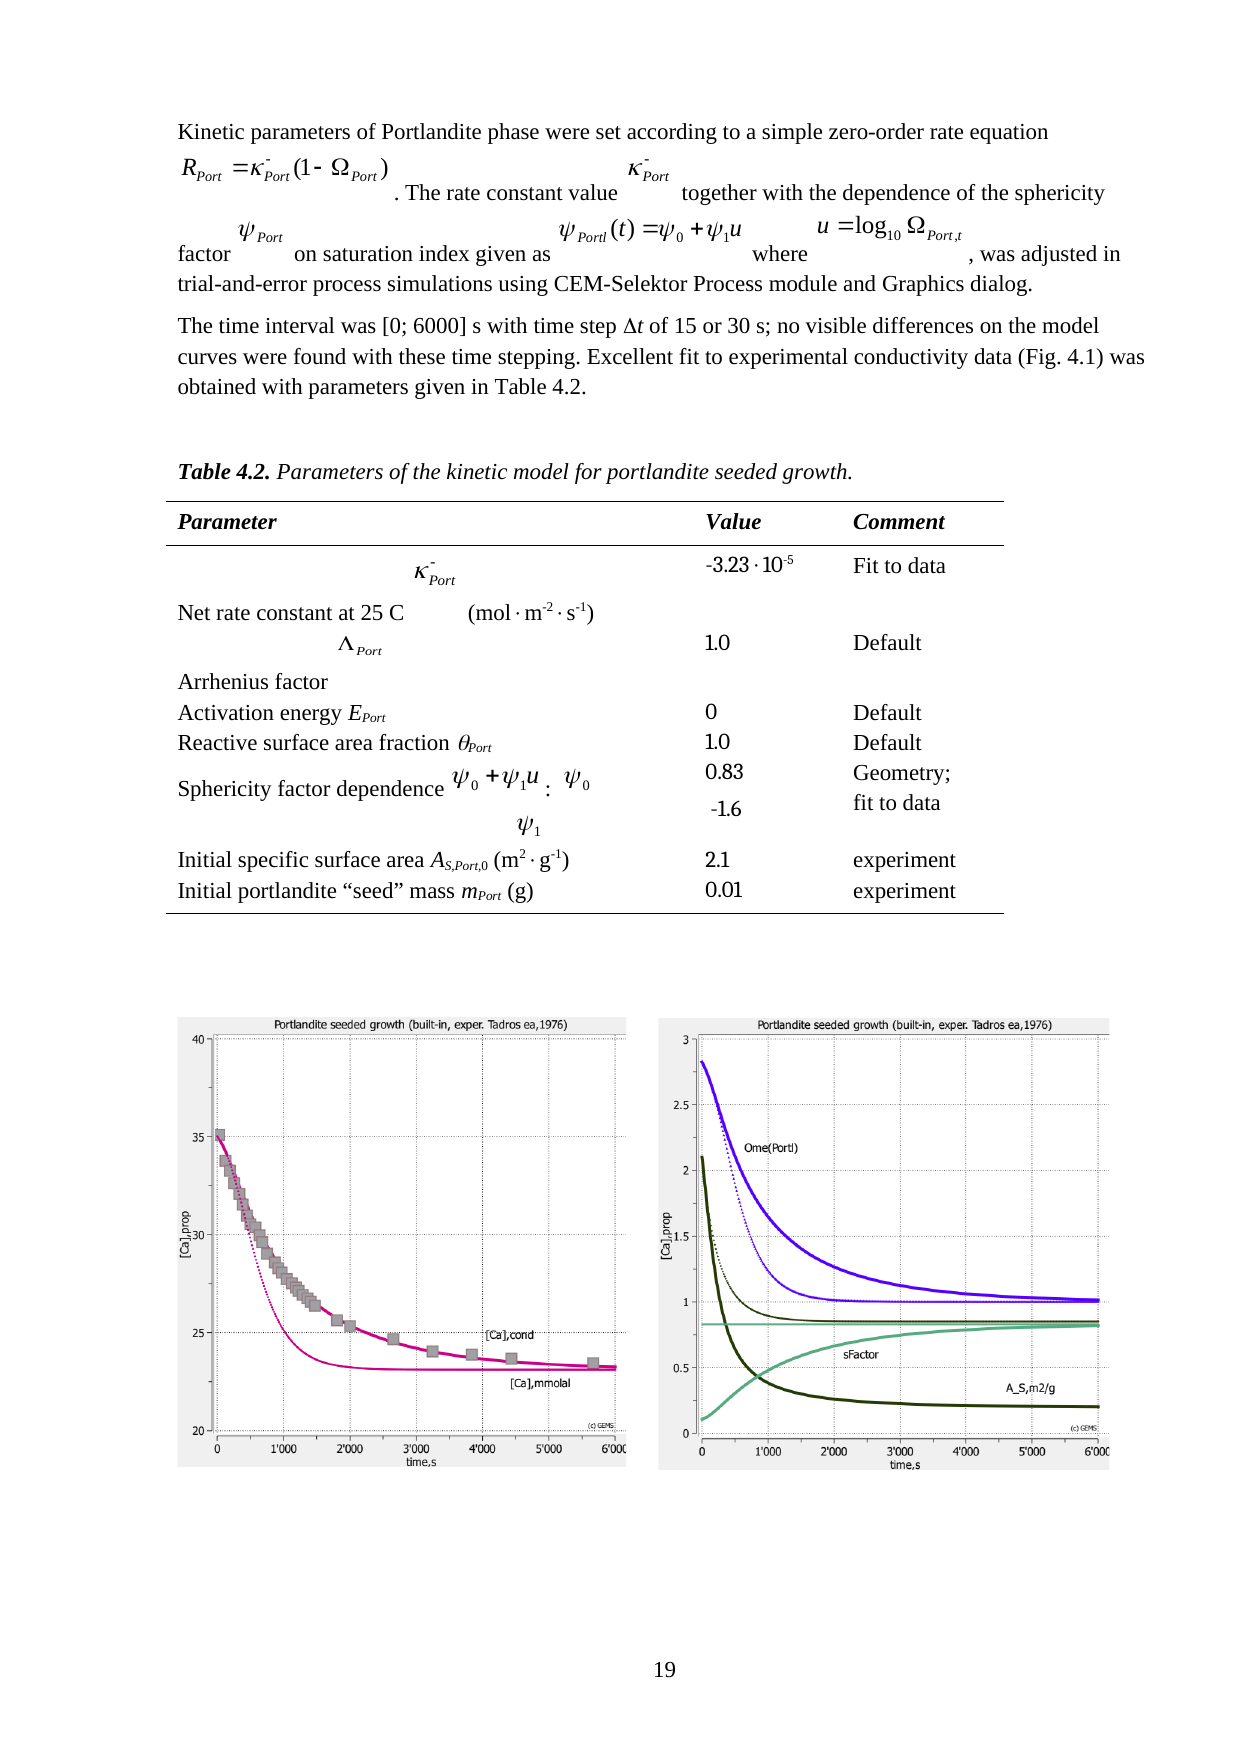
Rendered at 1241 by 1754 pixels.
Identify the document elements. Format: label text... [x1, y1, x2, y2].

table_cell 1.0 [694, 729, 842, 759]
table_cell experiment [842, 877, 1004, 913]
table_cell Activation energy EPort [166, 699, 694, 729]
table_cell Geometry; fit to data [842, 759, 1004, 847]
table_cell Default [842, 630, 1004, 699]
text Kinetic parameters of Portlandite phase were set according to a simple zero-order rate equation . The rate constant value together with the dependence of the sphericity factor on saturation index given as where , was adjusted in trial-and-error process simulations using CEM-Selektor Process module and Graphics dialog. [177, 118, 1152, 296]
table_cell experiment [842, 847, 1004, 877]
table_cell Reactive surface area fraction Port [166, 729, 694, 759]
table_cell Initial portlandite “seed” mass mPort (g) [166, 877, 694, 913]
table_cell Net rate constant at 25 C (molm-2s-1) [166, 546, 694, 629]
table_cell Sphericity factor dependence : [166, 759, 694, 847]
table_header Comment [842, 502, 1004, 545]
table_cell 0.83 -1.6 [694, 759, 842, 847]
table_cell Initial specific surface area AS,Port,0 (m2g-1) [166, 847, 694, 877]
table_cell -3.2310-5 [694, 546, 842, 629]
table_cell Fit to data [842, 546, 1004, 629]
table_cell 1.0 [694, 630, 842, 699]
table_cell Arrhenius factor [166, 630, 694, 699]
table_cell 0.01 [694, 877, 842, 913]
text Table 4.2. Parameters of the kinetic model for portlandite seeded growth. [177, 458, 1152, 485]
table_cell 0 [694, 699, 842, 729]
table_cell Default [842, 729, 1004, 759]
table_cell Default [842, 699, 1004, 729]
text The time interval was [0; 6000] s with time step t of 15 or 30 s; no visible differences on the model curves were found with these time stepping. Excellent fit to experimental conductivity data (Fig. 4.1) was obtained with parameters given in Table 4.2. [177, 312, 1152, 399]
table_header Value [694, 502, 842, 545]
table_cell 2.1 [694, 847, 842, 877]
table_header Parameter [166, 502, 694, 545]
